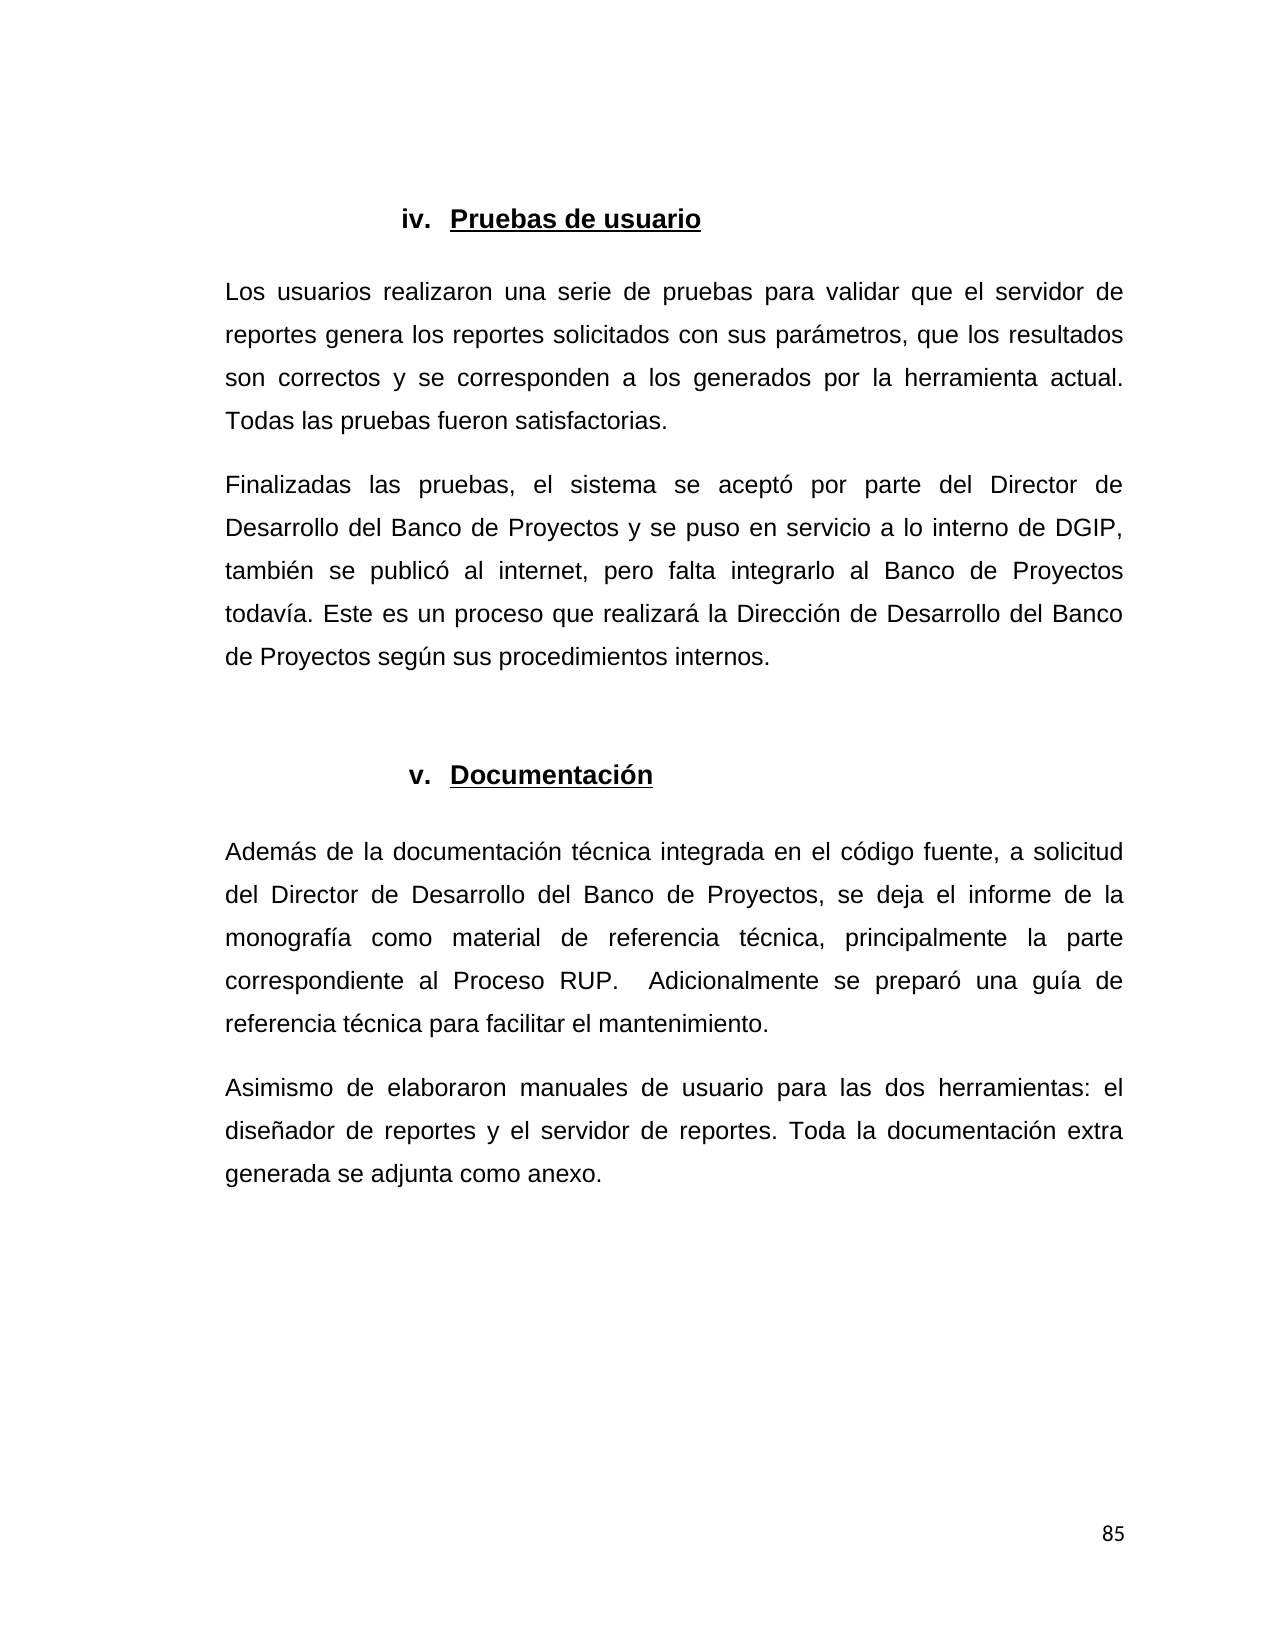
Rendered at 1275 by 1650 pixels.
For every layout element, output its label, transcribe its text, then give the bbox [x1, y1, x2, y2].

subtitle Pruebas de usuario [431, 203, 1125, 234]
subtitle Documentación [431, 759, 1125, 791]
text Los usuarios realizaron una serie de pruebas para validar que el servidor de reportes genera los reportes solicitados con sus parámetros, que los resultados son correctos y se corresponden a los generados por la herramienta actual. Todas las pruebas fueron satisfactorias. [225, 277, 1125, 435]
text Finalizadas las pruebas, el sistema se aceptó por parte del Director de Desarrollo del Banco de Proyectos y se puso en servicio a lo interno de DGIP, también se publicó al internet, pero falta integrarlo al Banco de Proyectos todavía. Este es un proceso que realizará la Dirección de Desarrollo del Banco de Proyectos según sus procedimientos internos. [225, 470, 1125, 671]
text Además de la documentación técnica integrada en el código fuente, a solicitud del Director de Desarrollo del Banco de Proyectos, se deja el informe de la monografía como material de referencia técnica, principalmente la parte correspondiente al Proceso RUP. Adicionalmente se preparó una guía de referencia técnica para facilitar el mantenimiento. [225, 837, 1125, 1038]
text Asimismo de elaboraron manuales de usuario para las dos herramientas: el diseñador de reportes y el servidor de reportes. Toda la documentación extra generada se adjunta como anexo. [225, 1073, 1125, 1188]
